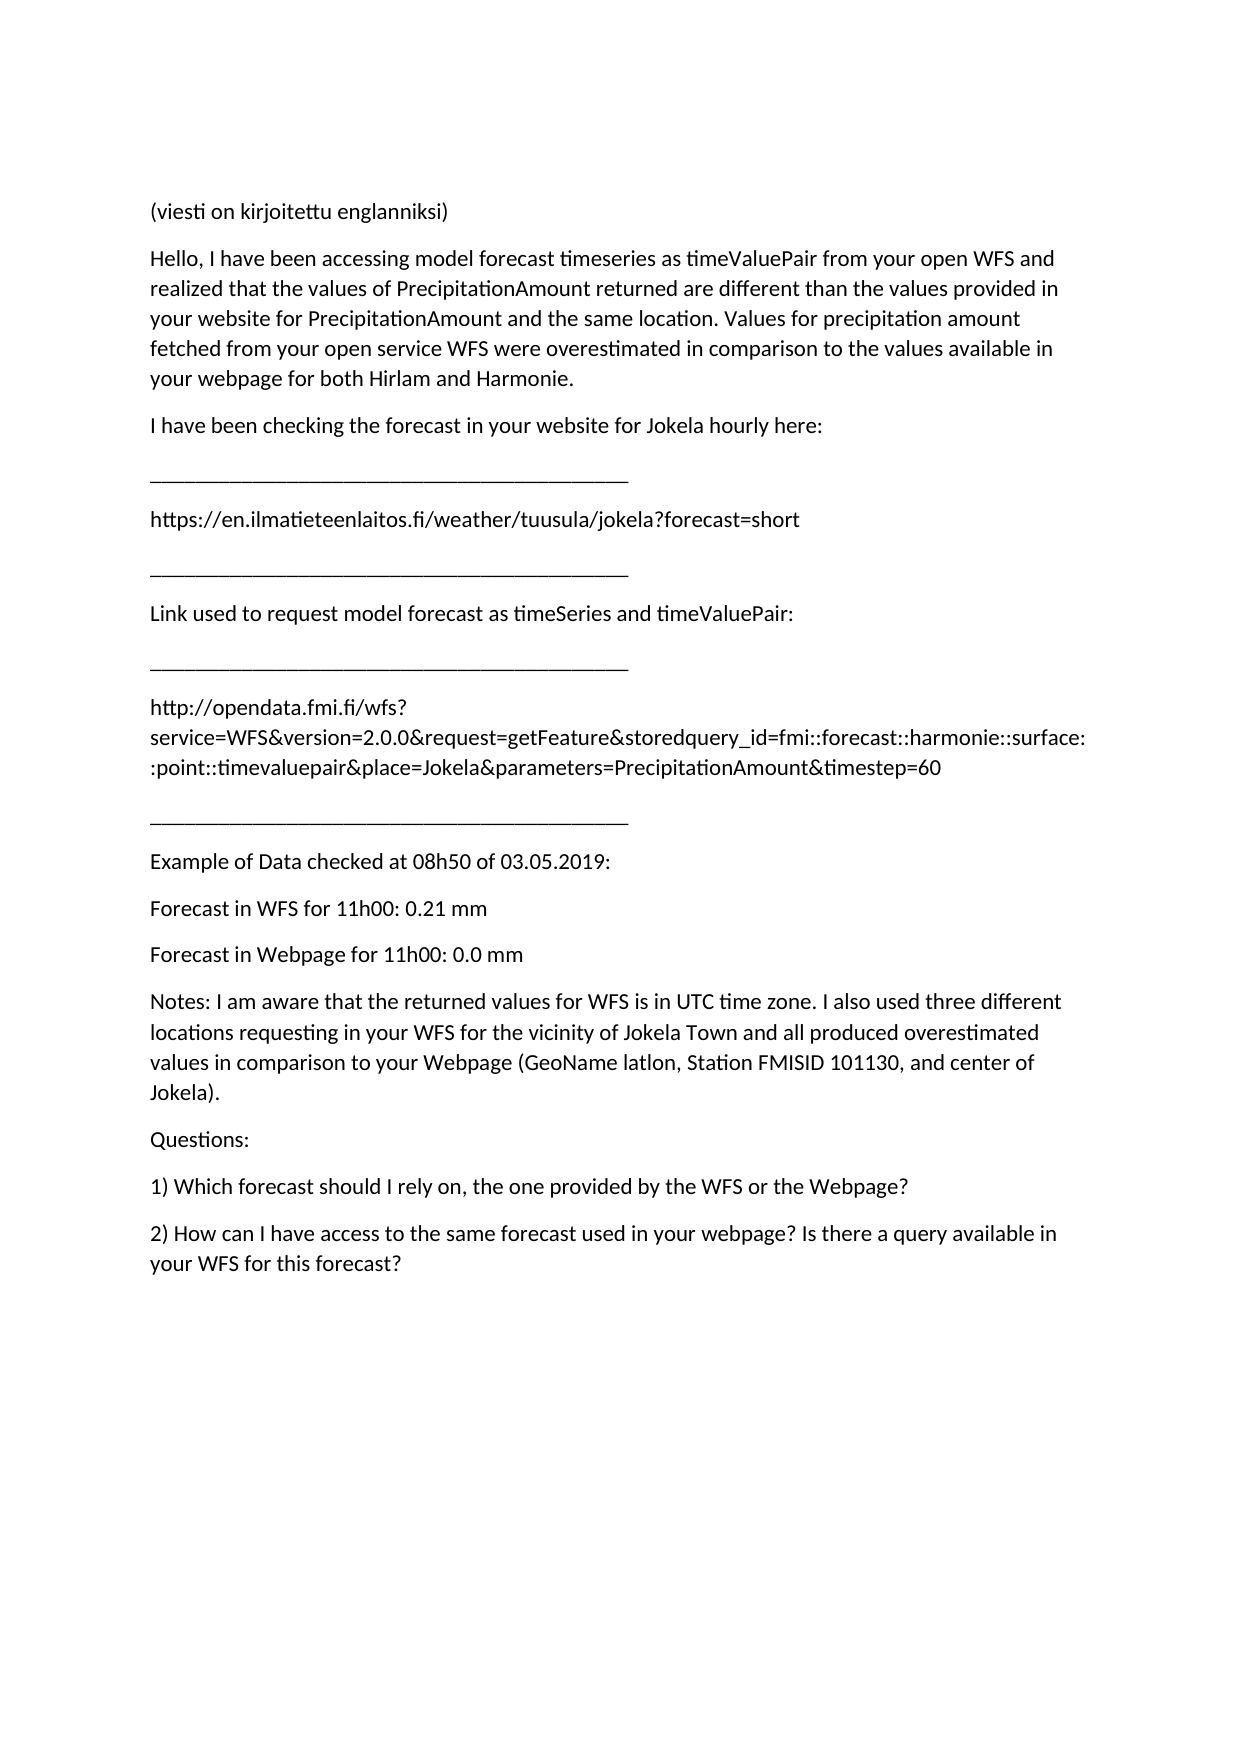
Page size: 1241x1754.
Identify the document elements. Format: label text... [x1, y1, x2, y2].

text I have been checking the forecast in your website for Jokela hourly here: [150, 411, 1090, 439]
text Questions: [150, 1125, 1090, 1153]
text http://opendata.fmi.fi/wfs?service=WFS&version=2.0.0&request=getFeature&storedquery_id=fmi::forecast::harmonie::surface::point::timevaluepair&place=Jokela&parameters=PrecipitationAmount&timestep=60 [150, 693, 1090, 781]
text https://en.ilmatieteenlaitos.fi/weather/tuusula/jokela?forecast=short [150, 505, 1090, 533]
text Forecast in WFS for 11h00: 0.21 mm [150, 894, 1090, 922]
text 2) How can I have access to the same forecast used in your webpage? Is there a query available in your WFS for this forecast? [150, 1219, 1090, 1277]
text __________________________________________ [150, 552, 1090, 580]
text Example of Data checked at 08h50 of 03.05.2019: [150, 847, 1090, 875]
text Hello, I have been accessing model forecast timeseries as timeValuePair from your open WFS and realized that the values of PrecipitationAmount returned are different than the values provided in your website for PrecipitationAmount and the same location. Values for precipitation amount fetched from your open service WFS were overestimated in comparison to the values available in your webpage for both Hirlam and Harmonie. [150, 244, 1090, 393]
text __________________________________________ [150, 646, 1090, 674]
text Notes: I am aware that the returned values for WFS is in UTC time zone. I also used three different locations requesting in your WFS for the vicinity of Jokela Town and all produced overestimated values in comparison to your Webpage (GeoName latlon, Station FMISID 101130, and center of Jokela). [150, 987, 1090, 1106]
text Forecast in Webpage for 11h00: 0.0 mm [150, 941, 1090, 969]
text 1) Which forecast should I rely on, the one provided by the WFS or the Webpage? [150, 1172, 1090, 1200]
text (viesti on kirjoitettu englanniksi) [150, 197, 1090, 225]
text __________________________________________ [150, 458, 1090, 486]
text Link used to request model forecast as timeSeries and timeValuePair: [150, 599, 1090, 627]
text __________________________________________ [150, 800, 1090, 828]
